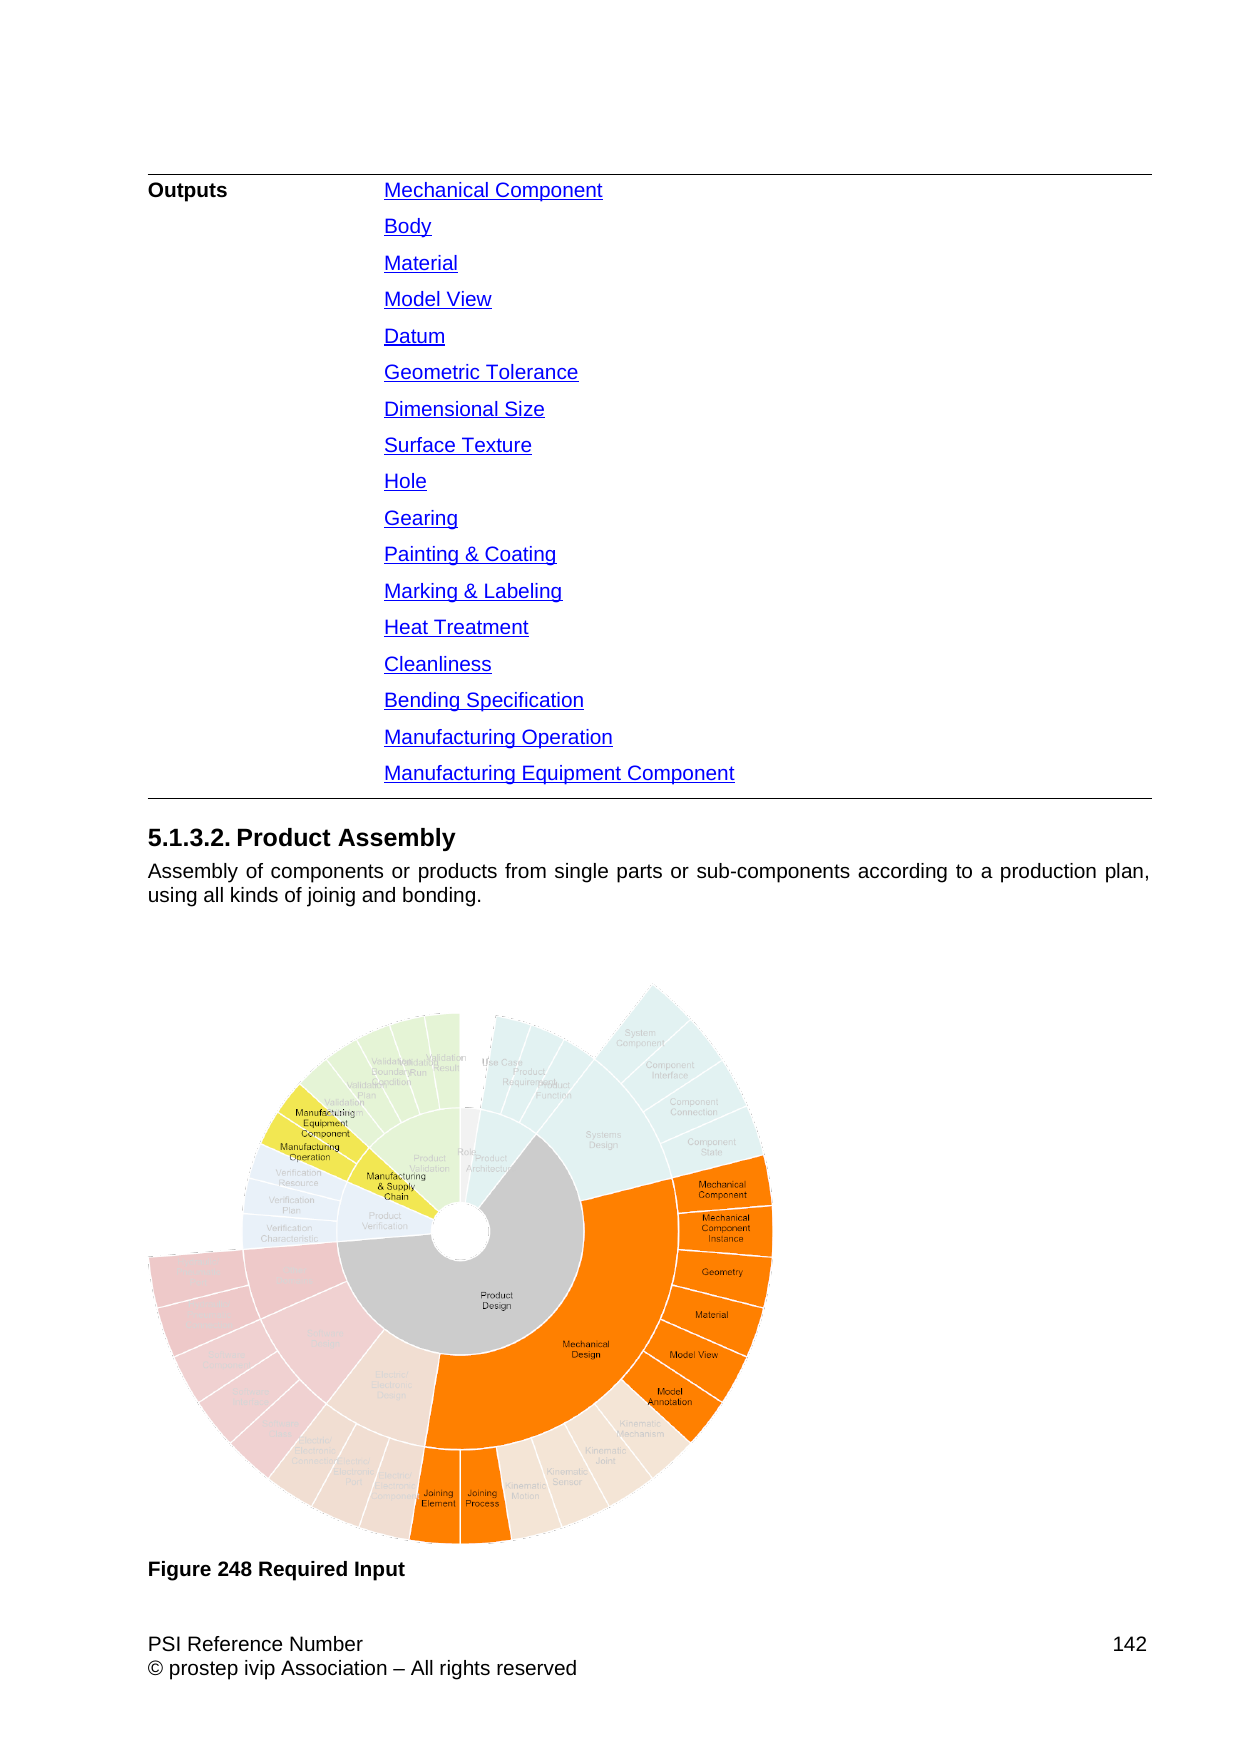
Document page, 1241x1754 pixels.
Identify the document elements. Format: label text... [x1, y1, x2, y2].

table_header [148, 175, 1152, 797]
text Assembly of components or products from single parts or sub-components according to a production plan, using all kinds of joinig and bonding. [148, 858, 1152, 906]
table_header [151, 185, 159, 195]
picture [147, 918, 773, 1544]
subtitle Product Assembly [148, 823, 1152, 852]
